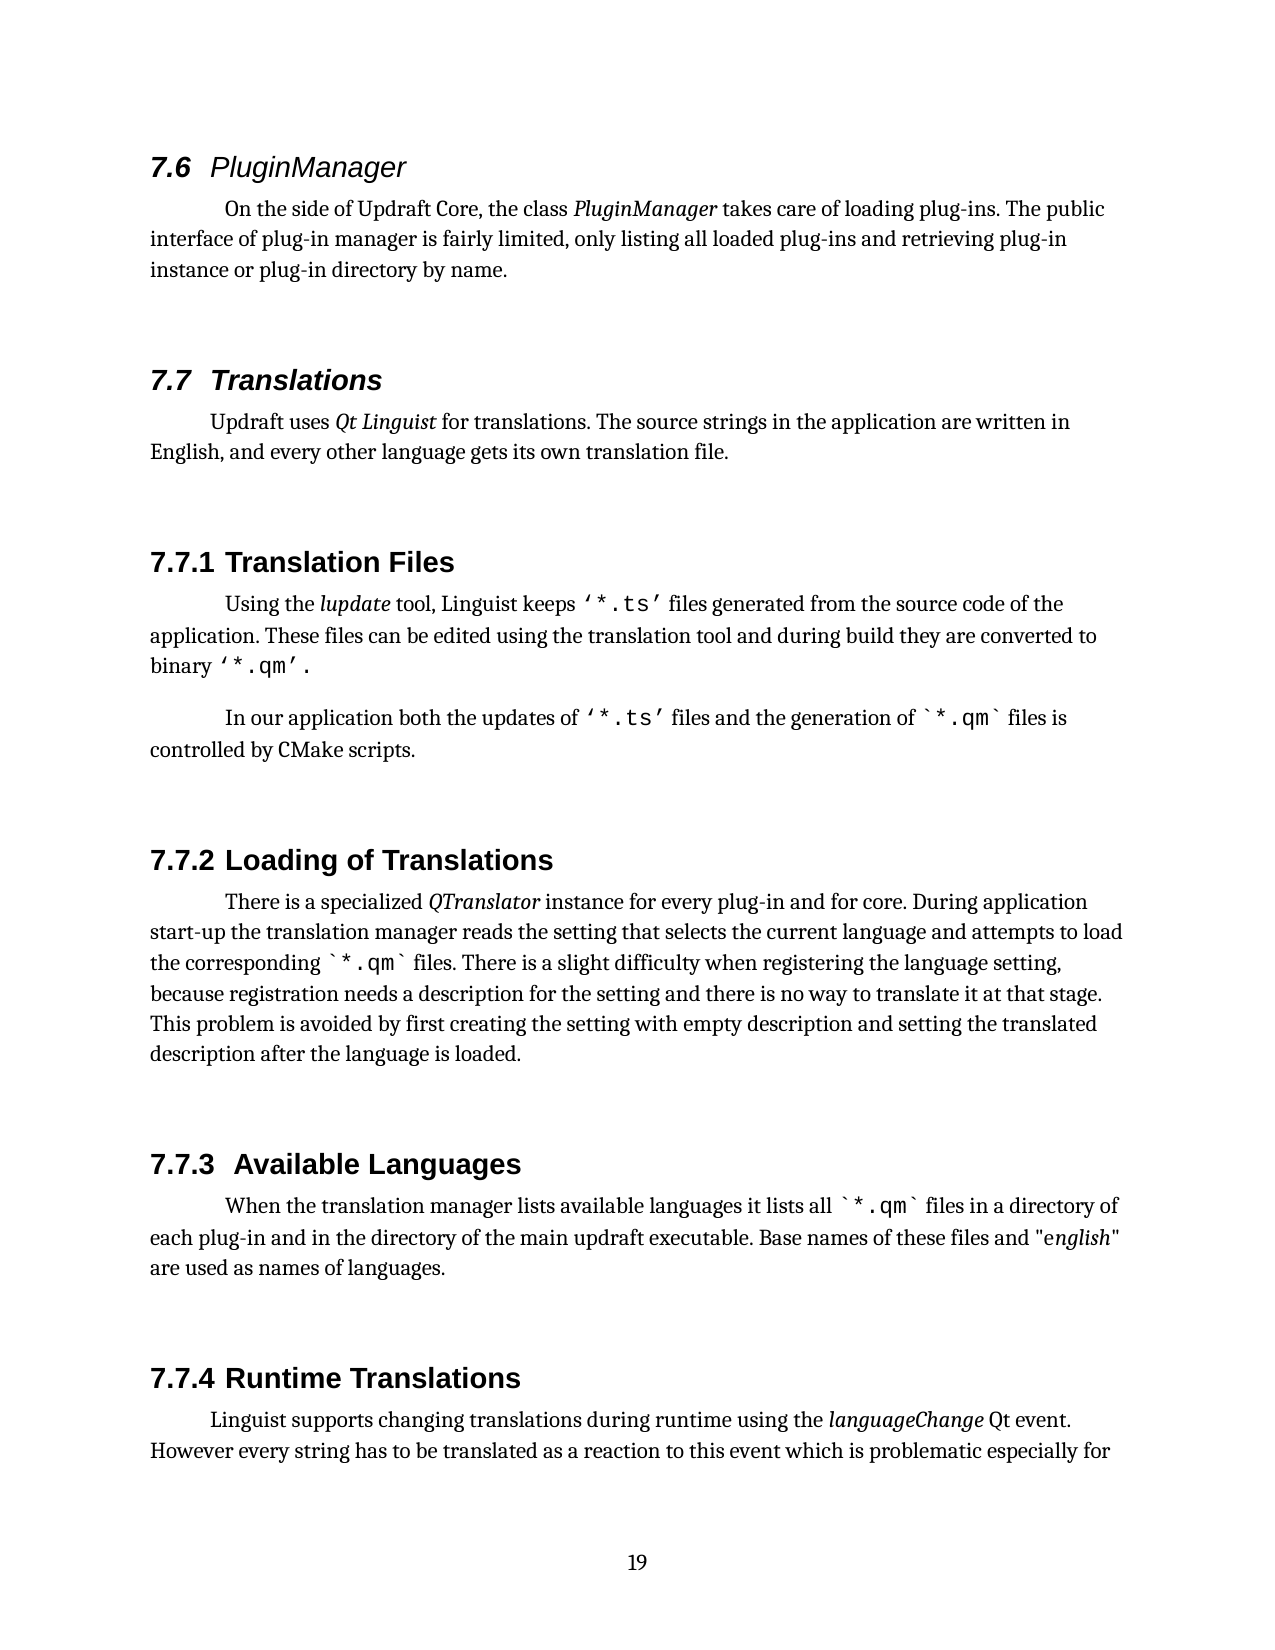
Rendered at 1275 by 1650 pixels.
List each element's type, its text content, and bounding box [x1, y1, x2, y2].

text When the translation manager lists available languages it lists all `*.qm` files in a directory of each plug-in and in the directory of the main updraft executable. Base names of these files and "english" are used as names of languages. [150, 1193, 1125, 1281]
text There is a specialized QTranslator instance for every plug-in and for core. During application start-up the translation manager reads the setting that selects the current language and attempts to load the corresponding `*.qm` files. There is a slight difficulty when registering the language setting, because registration needs a description for the setting and there is no way to translate it at that stage. This problem is avoided by first creating the setting with empty description and setting the translated description after the language is loaded. [150, 889, 1125, 1067]
subtitle Translation Files [150, 545, 1125, 579]
text Using the lupdate tool, Linguist keeps ‘*.ts’ files generated from the source code of the application. These files can be edited using the translation tool and during build they are converted to binary ‘*.qm’. [150, 591, 1125, 680]
text In our application both the updates of ‘*.ts’ files and the generation of `*.qm` files is controlled by CMake scripts. [150, 705, 1125, 763]
subtitle Translations [150, 363, 1125, 396]
subtitle Loading of Translations [150, 843, 1125, 876]
subtitle Available Languages [150, 1147, 1125, 1181]
subtitle Runtime Translations [150, 1361, 1125, 1395]
text Updraft uses Qt Linguist for translations. The source strings in the application are written in English, and every other language gets its own translation file. [150, 409, 1125, 465]
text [150, 1407, 1125, 1464]
text On the side of Updraft Core, the class PluginManager takes care of loading plug-ins. The public interface of plug-in manager is fairly limited, only listing all loaded plug-ins and retrieving plug-in instance or plug-in directory by name. [150, 196, 1125, 283]
subtitle PluginManager [150, 150, 1125, 183]
